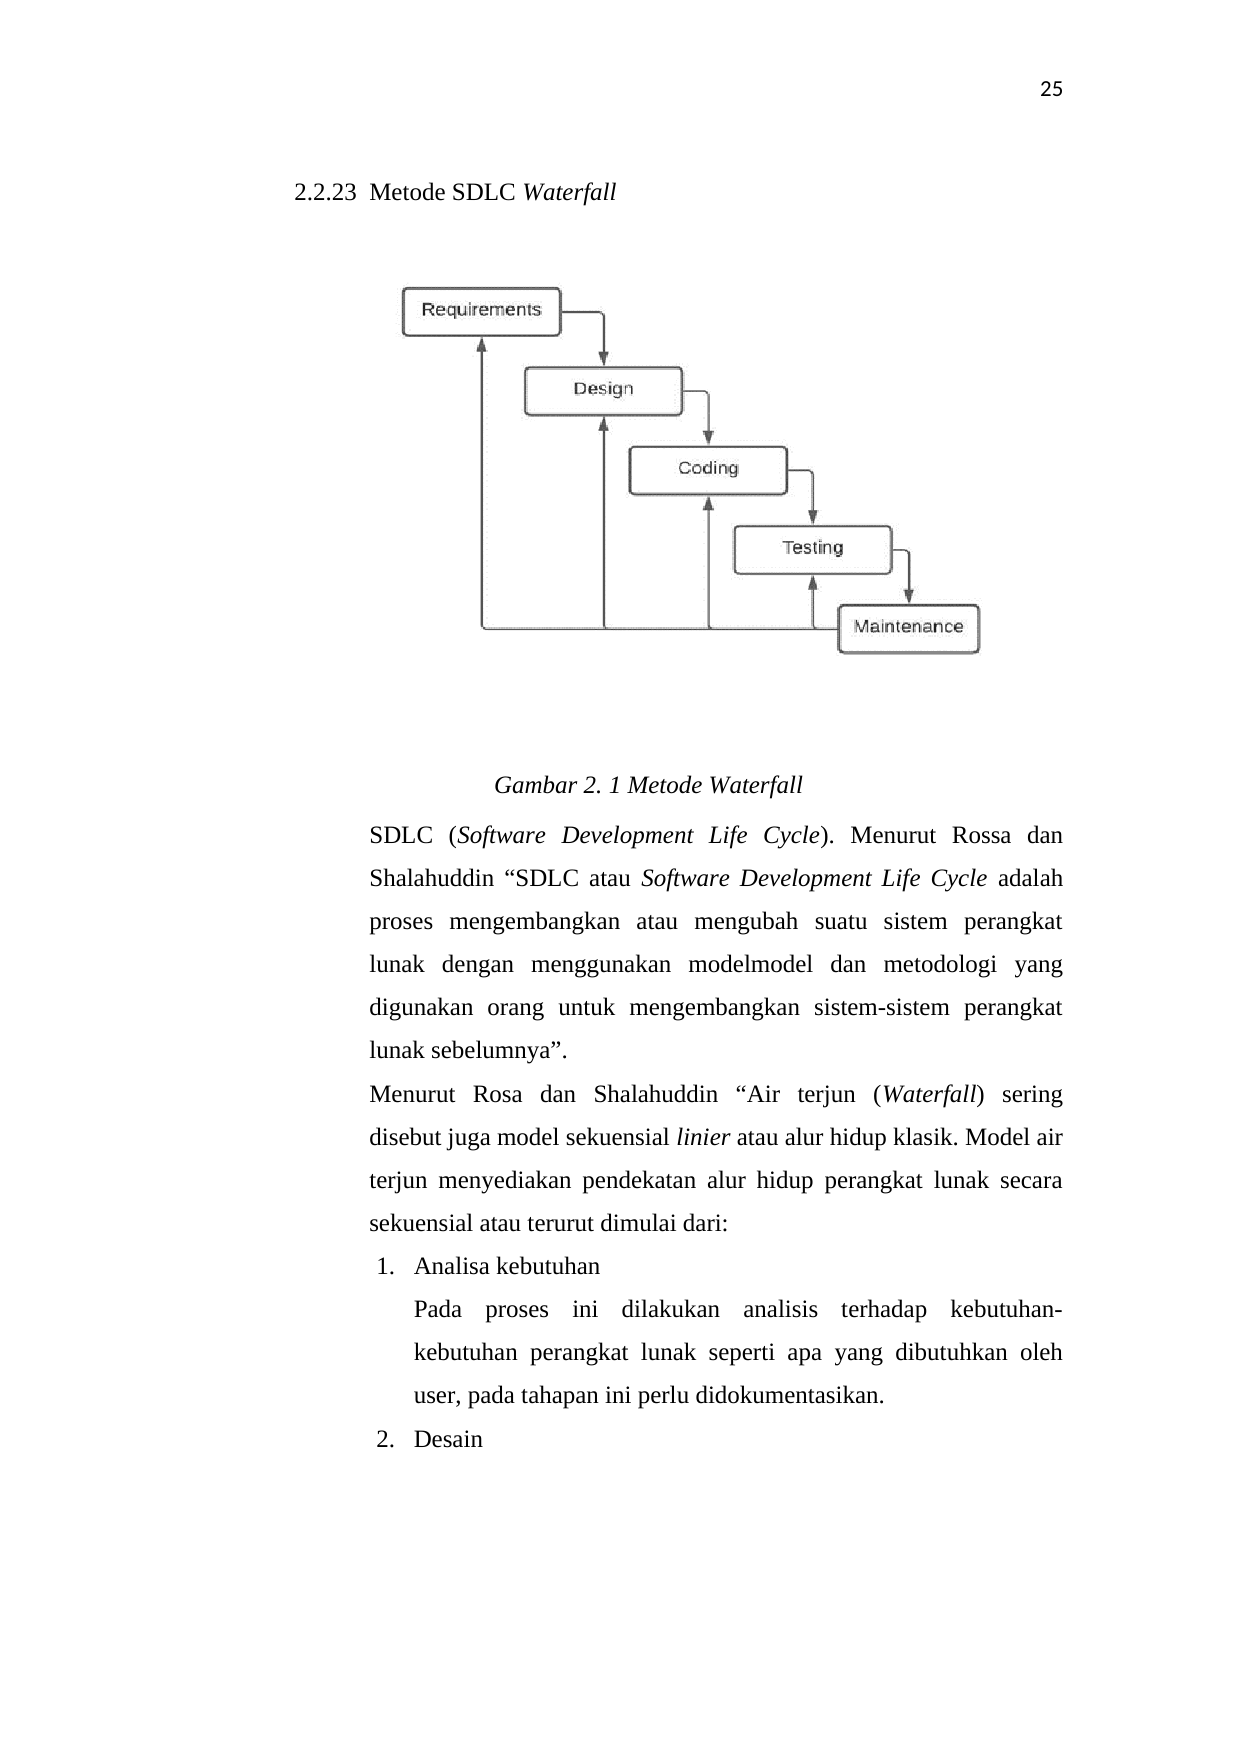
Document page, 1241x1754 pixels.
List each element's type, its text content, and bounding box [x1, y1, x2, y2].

list SDLC (Software Development Life Cycle). Menurut Rossa dan Shalahuddin “SDLC atau Software Development Life Cycle adalah proses mengembangkan atau mengubah suatu sistem perangkat lunak dengan menggunakan modelmodel dan metodologi yang digunakan orang untuk mengembangkan sistem-sistem perangkat lunak sebelumnya”. [369, 820, 1063, 1064]
list Analisa kebutuhan [376, 1251, 1063, 1280]
list Desain [376, 1424, 1063, 1452]
text Gambar 2. 1 Metode Waterfall [236, 770, 1063, 799]
list Pada proses ini dilakukan analisis terhadap kebutuhan-kebutuhan perangkat lunak seperti apa yang dibutuhkan oleh user, pada tahapan ini perlu didokumentasikan. [413, 1294, 1063, 1409]
list Menurut Rosa dan Shalahuddin “Air terjun (Waterfall) sering disebut juga model sekuensial linier atau alur hidup klasik. Model air terjun menyediakan pendekatan alur hidup perangkat lunak secara sekuensial atau terurut dimulai dari: [369, 1079, 1063, 1237]
picture [368, 256, 1013, 684]
subtitle Metode SDLC Waterfall [294, 177, 1063, 206]
